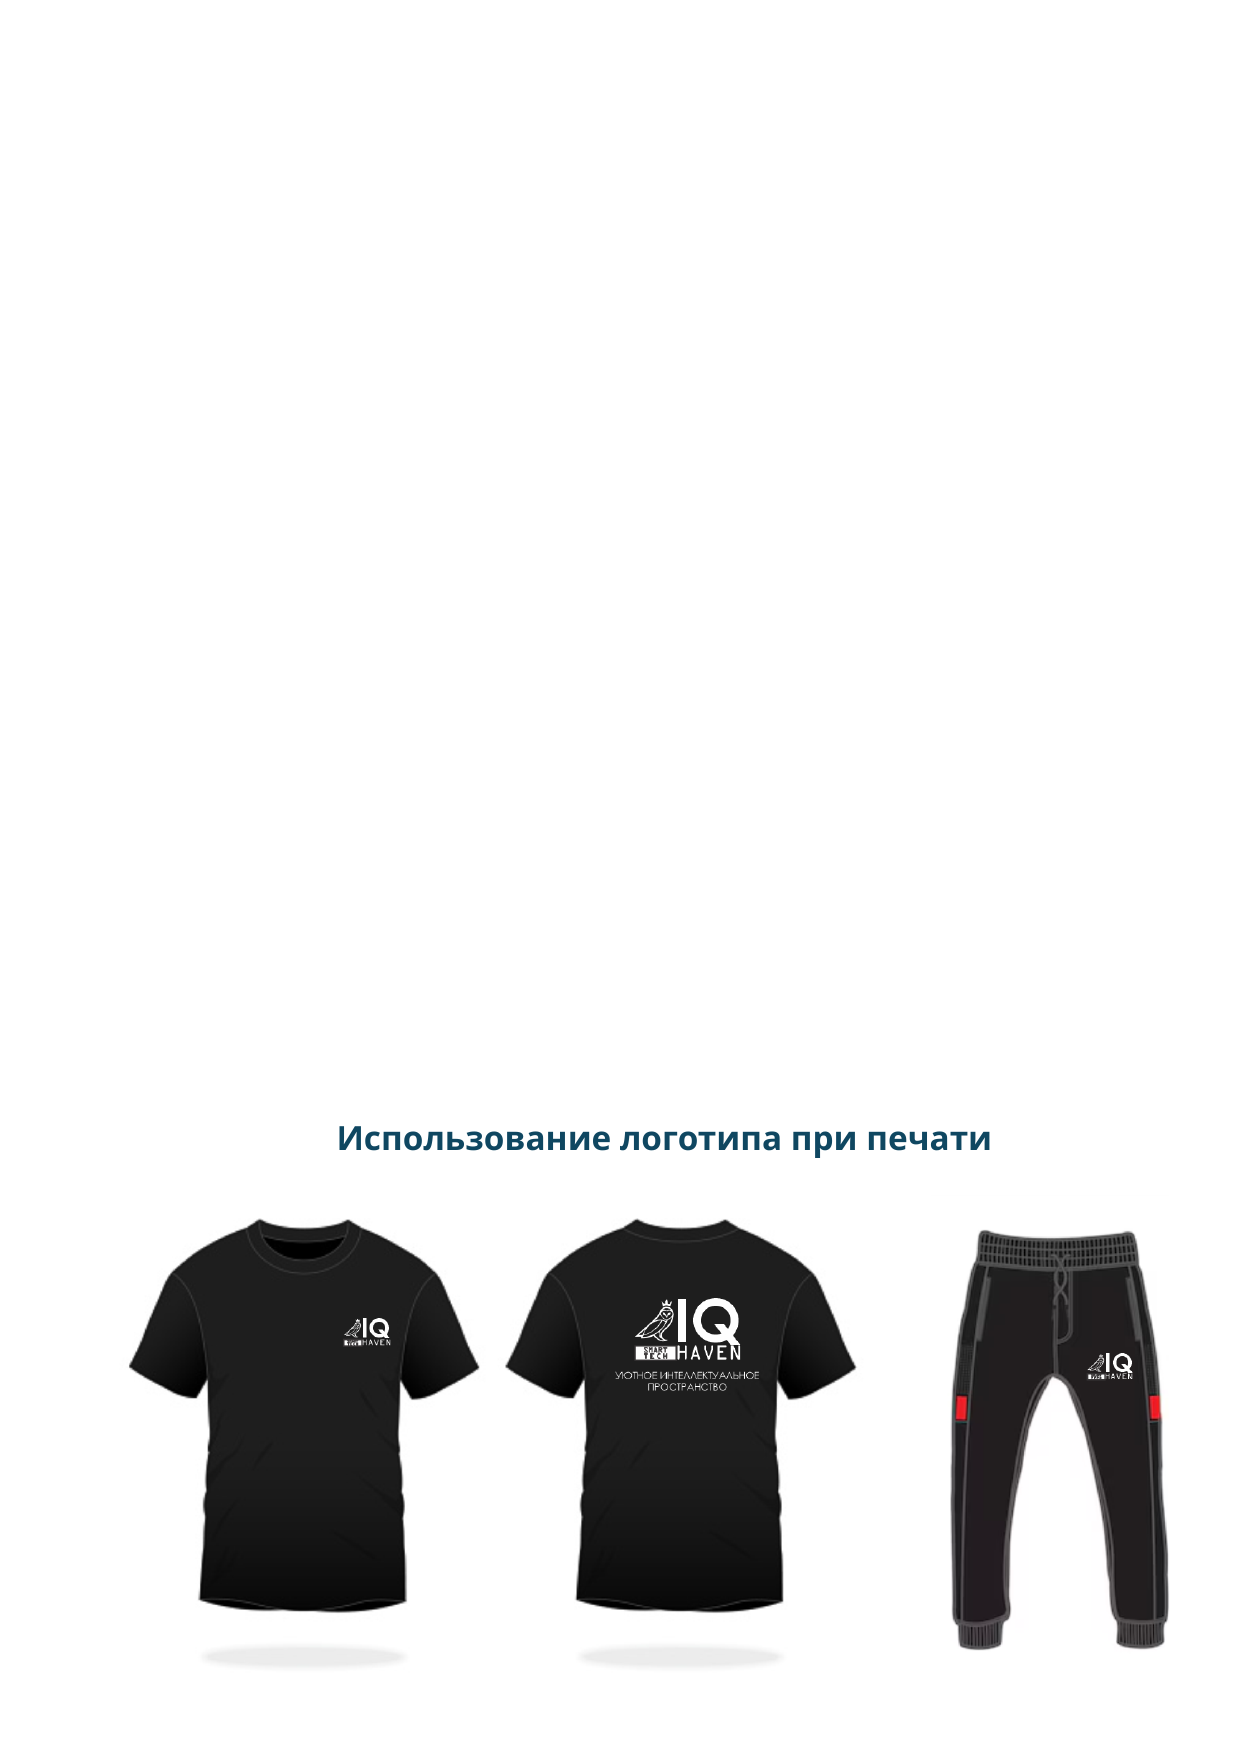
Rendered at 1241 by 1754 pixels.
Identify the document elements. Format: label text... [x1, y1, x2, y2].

picture [69, 1181, 1170, 1688]
subtitle Использование логотипа при печати [177, 1115, 1152, 1160]
